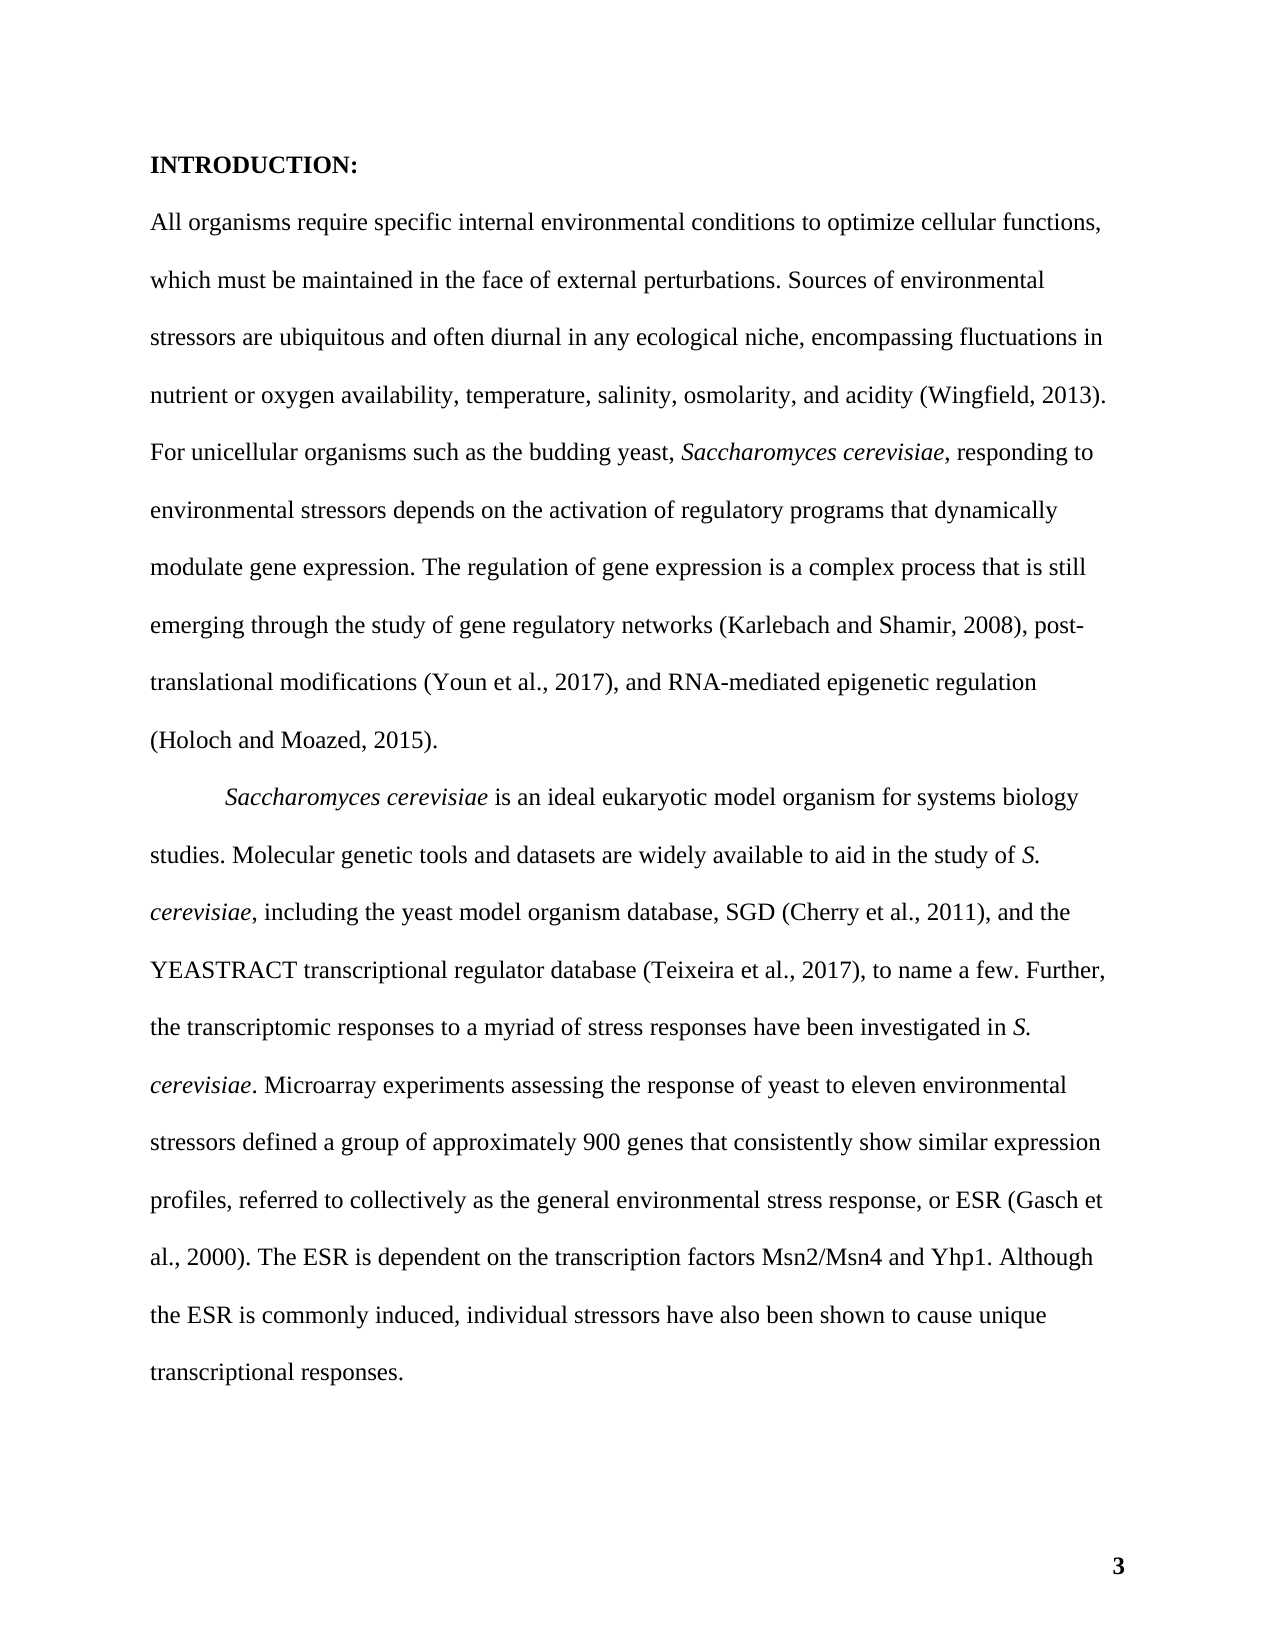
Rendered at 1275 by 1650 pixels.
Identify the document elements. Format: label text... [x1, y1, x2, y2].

text INTRODUCTION: [150, 150, 1125, 179]
text Saccharomyces cerevisiae is an ideal eukaryotic model organism for systems biology studies. Molecular genetic tools and datasets are widely available to aid in the study of S. cerevisiae, including the yeast model organism database, SGD (Cherry et al., 2011), and the YEASTRACT transcriptional regulator database (Teixeira et al., 2017), to name a few. Further, the transcriptomic responses to a myriad of stress responses have been investigated in S. cerevisiae. Microarray experiments assessing the response of yeast to eleven environmental stressors defined a group of approximately 900 genes that consistently show similar expression profiles, referred to collectively as the general environmental stress response, or ESR (Gasch et al., 2000). The ESR is dependent on the transcription factors Msn2/Msn4 and Yhp1. Although the ESR is commonly induced, individual stressors have also been shown to cause unique transcriptional responses. [150, 782, 1125, 1386]
text All organisms require specific internal environmental conditions to optimize cellular functions, which must be maintained in the face of external perturbations. Sources of environmental stressors are ubiquitous and often diurnal in any ecological niche, encompassing fluctuations in nutrient or oxygen availability, temperature, salinity, osmolarity, and acidity (Wingfield, 2013). For unicellular organisms such as the budding yeast, Saccharomyces cerevisiae, responding to environmental stressors depends on the activation of regulatory programs that dynamically modulate gene expression. The regulation of gene expression is a complex process that is still emerging through the study of gene regulatory networks (Karlebach and Shamir, 2008), post-translational modifications (Youn et al., 2017), and RNA-mediated epigenetic regulation (Holoch and Moazed, 2015). [150, 207, 1125, 754]
